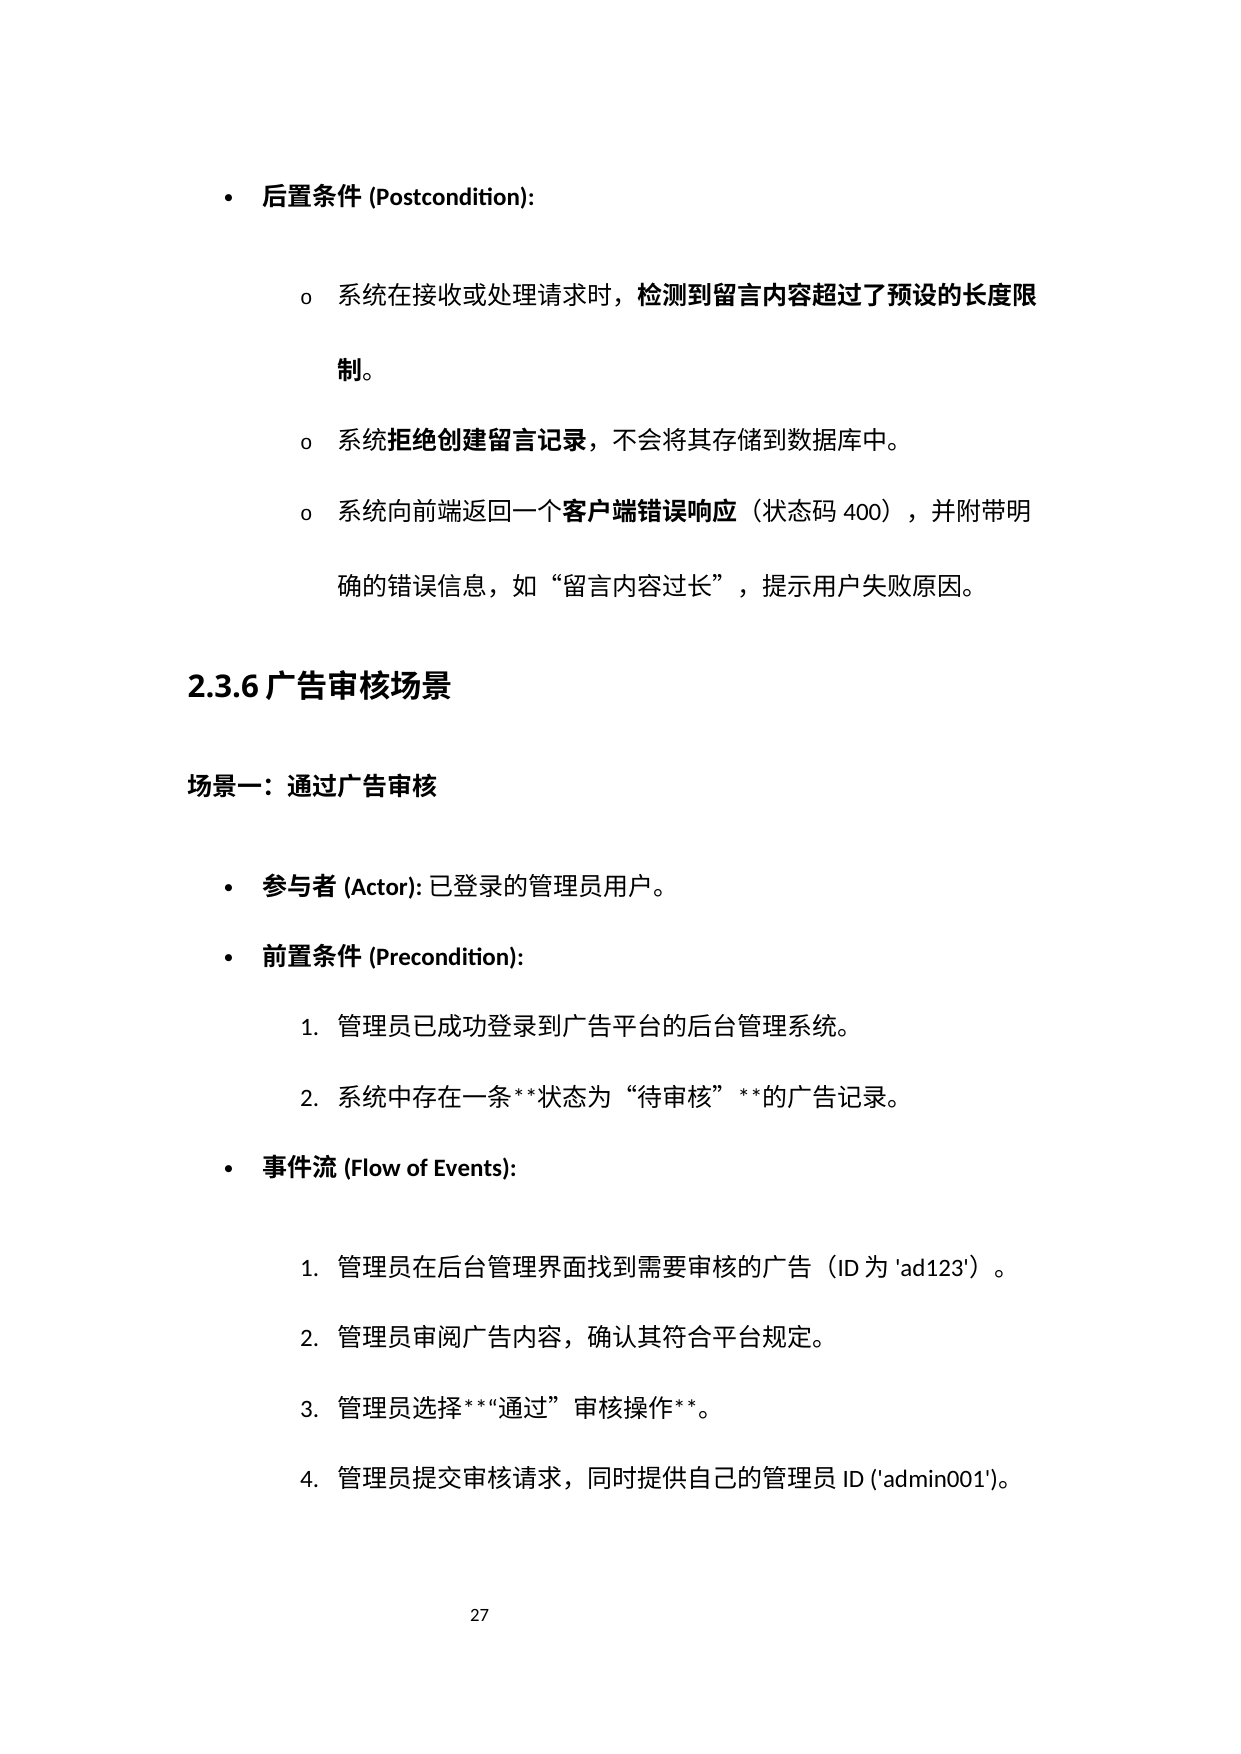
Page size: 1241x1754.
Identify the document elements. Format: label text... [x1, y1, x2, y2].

list 管理员已成功登录到广告平台的后台管理系统。 [300, 992, 1053, 1057]
list 前置条件 (Precondition): [225, 922, 1053, 987]
list 管理员提交审核请求，同时提供自己的管理员ID ('admin001')。 [300, 1444, 1053, 1509]
list 管理员在后台管理界面找到需要审核的广告（ID为 'ad123'）。 [300, 1233, 1053, 1298]
list 系统拒绝创建留言记录，不会将其存储到数据库中。 [300, 406, 1053, 471]
list 管理员选择**“通过”审核操作**。 [300, 1374, 1053, 1439]
list 事件流 (Flow of Events): [225, 1133, 1053, 1198]
list 系统在接收或处理请求时，检测到留言内容超过了预设的长度限制。 [300, 261, 1053, 401]
list 后置条件 (Postcondition): [225, 162, 1053, 227]
text 场景一：通过广告审核 [187, 752, 1053, 817]
list 系统向前端返回一个客户端错误响应（状态码 400），并附带明确的错误信息，如“留言内容过长”，提示用户失败原因。 [300, 477, 1053, 617]
subtitle 2.3.6广告审核场景 [187, 651, 1053, 716]
list 参与者 (Actor): 已登录的管理员用户。 [225, 852, 1053, 917]
list 系统中存在一条**状态为“待审核”**的广告记录。 [300, 1063, 1053, 1128]
list 管理员审阅广告内容，确认其符合平台规定。 [300, 1303, 1053, 1368]
